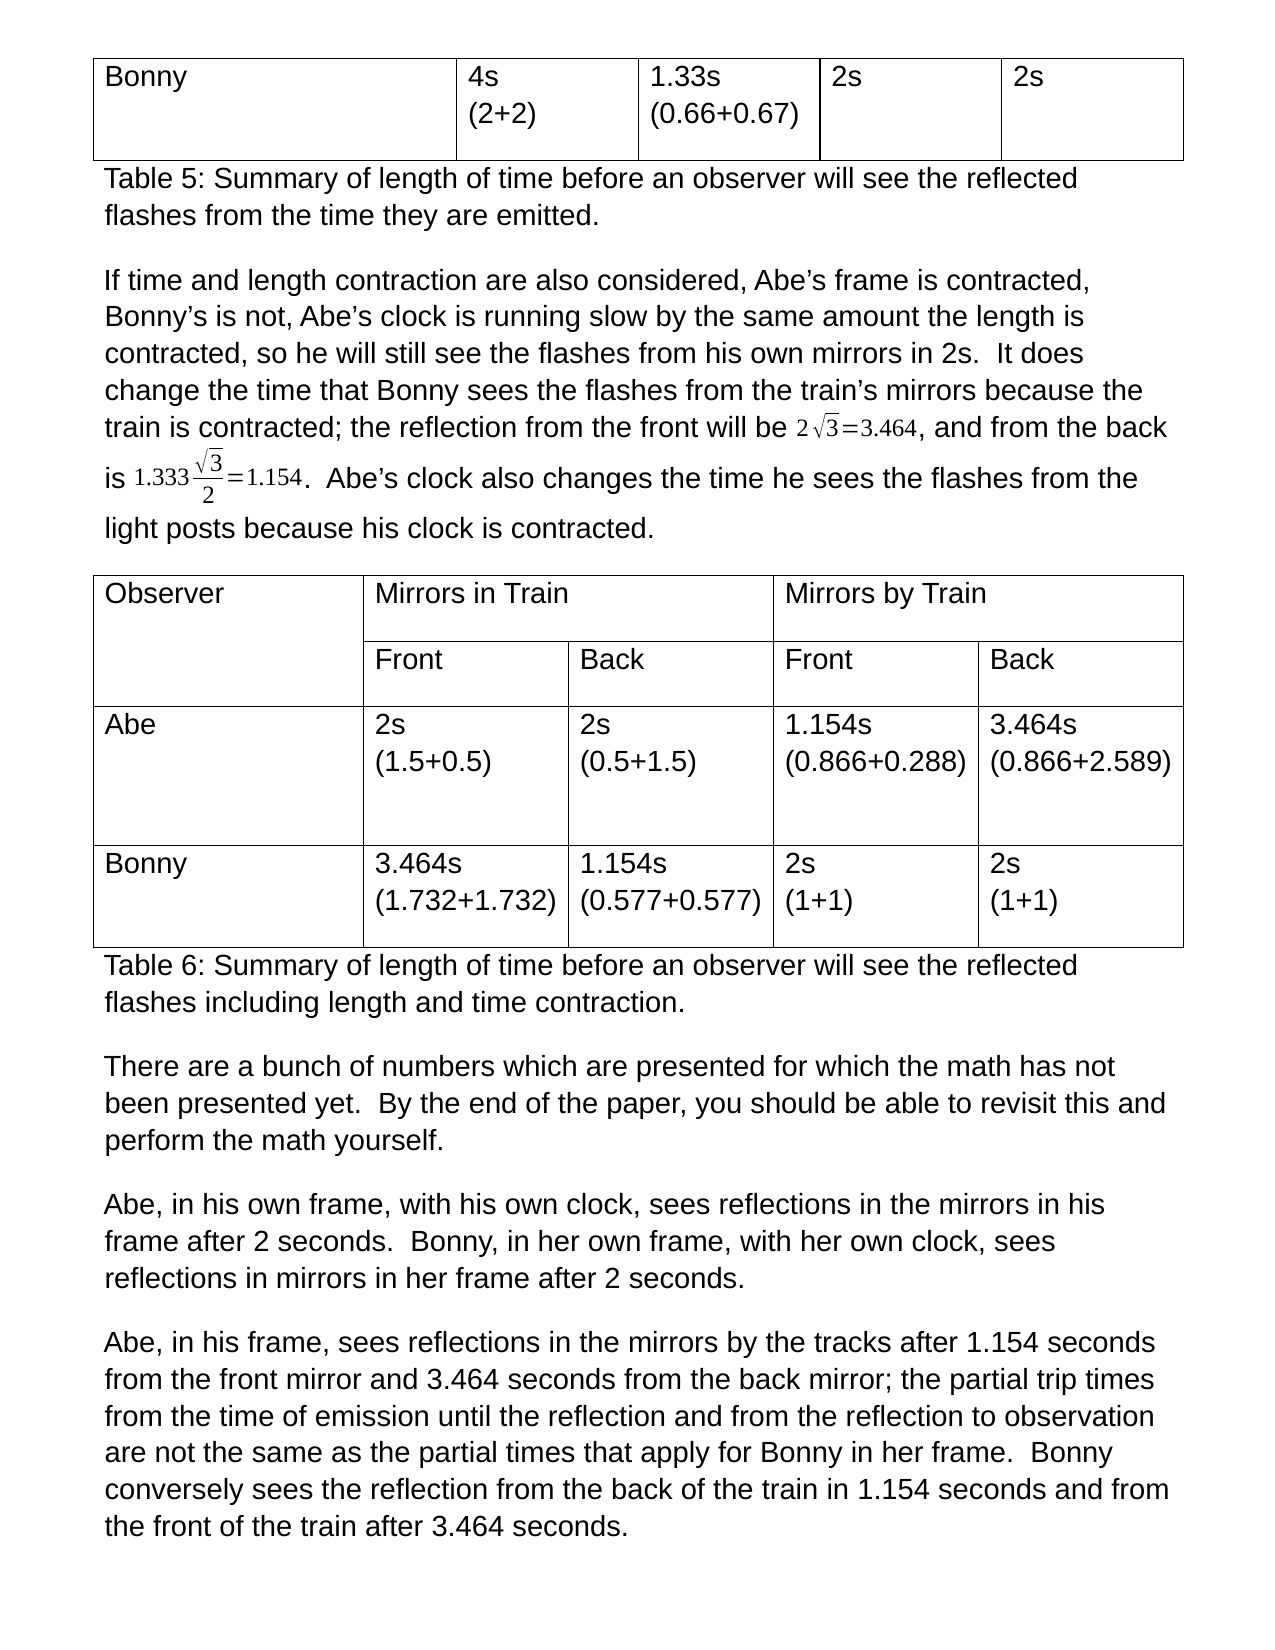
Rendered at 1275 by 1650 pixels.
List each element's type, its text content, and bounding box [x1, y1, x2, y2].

text Abe, in his own frame, with his own clock, sees reflections in the mirrors in his frame after 2 seconds. Bonny, in her own frame, with her own clock, sees reflections in mirrors in her frame after 2 seconds. [103, 1187, 1172, 1294]
table_cell 2s [821, 59, 1001, 160]
table_cell 2s [1002, 59, 1183, 160]
table_cell Back [979, 642, 1183, 706]
text Table 5: Summary of length of time before an observer will see the reflected flashes from the time they are emitted. [103, 161, 1172, 232]
table_cell 2s (0.5+1.5) [569, 707, 773, 845]
table_cell Front [774, 642, 978, 706]
table_header Mirrors in Train [364, 576, 773, 641]
table_cell 1.33s (0.66+0.67) [639, 59, 819, 160]
table_cell Abe [94, 707, 363, 845]
text Abe, in his frame, sees reflections in the mirrors by the tracks after 1.154 seconds from the front mirror and 3.464 seconds from the back mirror; the partial trip times from the time of emission until the reflection and from the reflection to observation are not the same as the partial times that apply for Bonny in her frame. Bonny conversely sees the reflection from the back of the train in 1.154 seconds and from the front of the train after 3.464 seconds. [103, 1325, 1172, 1543]
table_cell Back [569, 642, 773, 706]
table_cell 3.464s (1.732+1.732) [364, 846, 568, 947]
table_cell Front [364, 642, 568, 706]
table_cell Bonny [94, 59, 456, 160]
table_cell 1.154s (0.866+0.288) [774, 707, 978, 845]
table_cell 1.154s (0.577+0.577) [569, 846, 773, 947]
table_header Mirrors by Train [774, 576, 1183, 641]
table_cell 4s (2+2) [457, 59, 638, 160]
table_cell 2s (1+1) [774, 846, 978, 947]
table_cell 2s (1.5+0.5) [364, 707, 568, 845]
table_cell 3.464s (0.866+2.589) [979, 707, 1183, 845]
text Table 6: Summary of length of time before an observer will see the reflected flashes including length and time contraction. [103, 948, 1172, 1018]
table_cell 2s (1+1) [979, 846, 1183, 947]
table_cell Bonny [94, 846, 363, 947]
text If time and length contraction are also considered, Abe’s frame is contracted, Bonny’s is not, Abe’s clock is running slow by the same amount the length is contracted, so he will still see the flashes from his own mirrors in 2s. It does change the time that Bonny sees the flashes from the train’s mirrors because the train is contracted; the reflection from the front will be , and from the back is . Abe’s clock also changes the time he sees the flashes from the light posts because his clock is contracted. [103, 262, 1172, 545]
table_header Observer [94, 576, 363, 706]
text There are a bunch of numbers which are presented for which the math has not been presented yet. By the end of the paper, you should be able to revisit this and perform the math yourself. [103, 1049, 1172, 1156]
